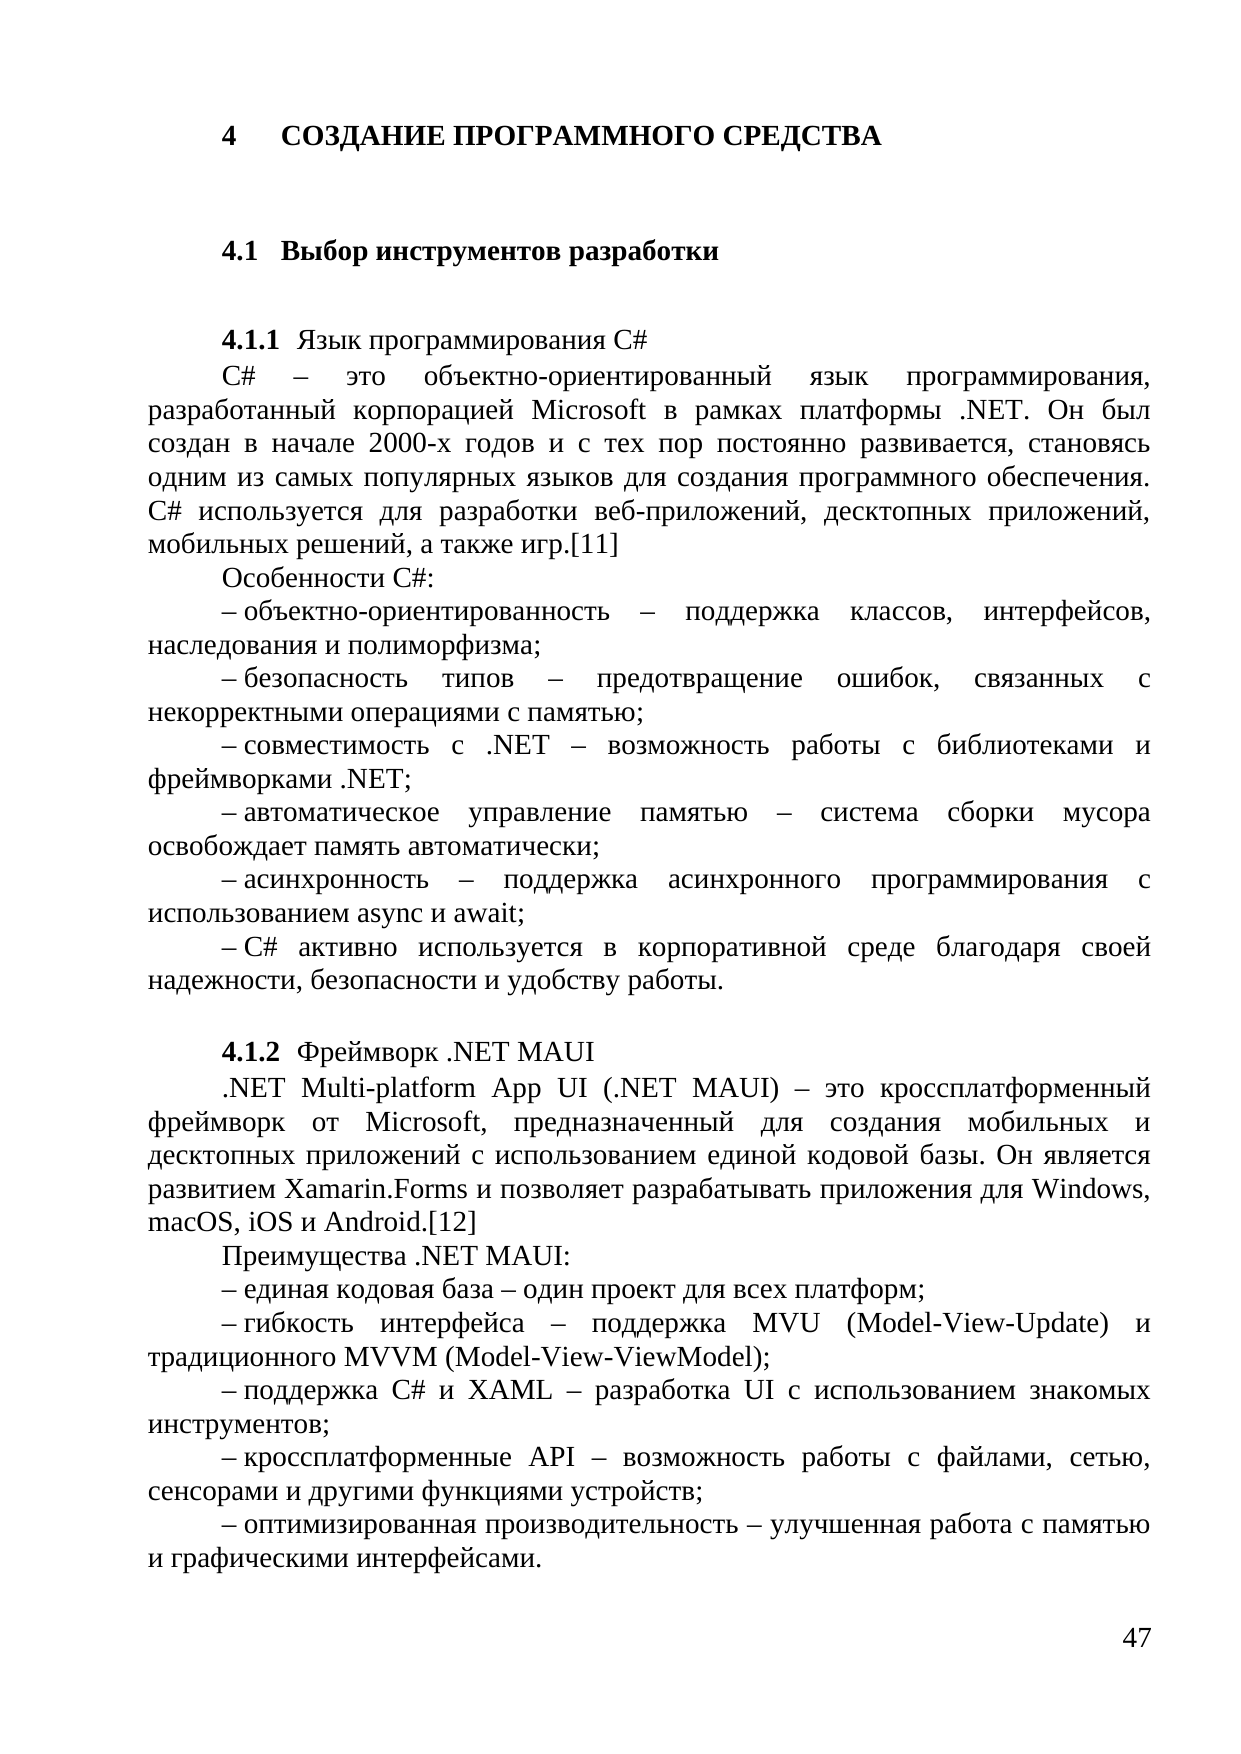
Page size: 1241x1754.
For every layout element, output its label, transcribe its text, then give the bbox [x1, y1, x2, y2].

text поддержка C# и XAML – разработка UI с использованием знакомых инструментов; [148, 1372, 1152, 1439]
text объектно-ориентированность – поддержка классов, интерфейсов, наследования и полиморфизма; [148, 593, 1152, 660]
text .NET Multi-platform App UI (.NET MAUI) – это кроссплатформенный фреймворк от Microsoft, предназначенный для создания мобильных и десктопных приложений с использованием единой кодовой базы. Он является развитием Xamarin.Forms и позволяет разрабатывать приложения для Windows, macOS, iOS и Android.[12] [148, 1070, 1152, 1238]
text единая кодовая база – один проект для всех платформ; [148, 1272, 1152, 1305]
text C# активно используется в корпоративной среде благодаря своей надежности, безопасности и удобству работы. [148, 929, 1152, 996]
text безопасность типов – предотвращение ошибок, связанных с некорректными операциями с памятью; [148, 660, 1152, 727]
text Преимущества .NET MAUI: [148, 1238, 1152, 1272]
text оптимизированная производительность – улучшенная работа с памятью и графическими интерфейсами. [148, 1506, 1152, 1573]
text асинхронность – поддержка асинхронного программирования с использованием async и await; [148, 862, 1152, 929]
text автоматическое управление памятью – система сборки мусора освобождает память автоматически; [148, 794, 1152, 862]
subtitle Выбор инструментов разработки [222, 233, 1152, 266]
list Фреймворк .NET MAUI [222, 1034, 1152, 1068]
text Особенности C#: [148, 560, 1152, 593]
text гибкость интерфейса – поддержка MVU (Model-View-Update) и традиционного MVVM (Model-View-ViewModel); [148, 1305, 1152, 1372]
text C# – это объектно-ориентированный язык программирования, разработанный корпорацией Microsoft в рамках платформы .NET. Он был создан в начале 2000-х годов и с тех пор постоянно развивается, становясь одним из самых популярных языков для создания программного обеспечения. C# используется для разработки веб-приложений, десктопных приложений, мобильных решений, а также игр.[11] [148, 358, 1152, 560]
subtitle Создание программного средства [222, 118, 1152, 152]
text кроссплатформенные API – возможность работы с файлами, сетью, сенсорами и другими функциями устройств; [148, 1439, 1152, 1506]
text совместимость с .NET – возможность работы с библиотеками и фреймворками .NET; [148, 727, 1152, 794]
list Язык программирования С# [222, 322, 1152, 356]
